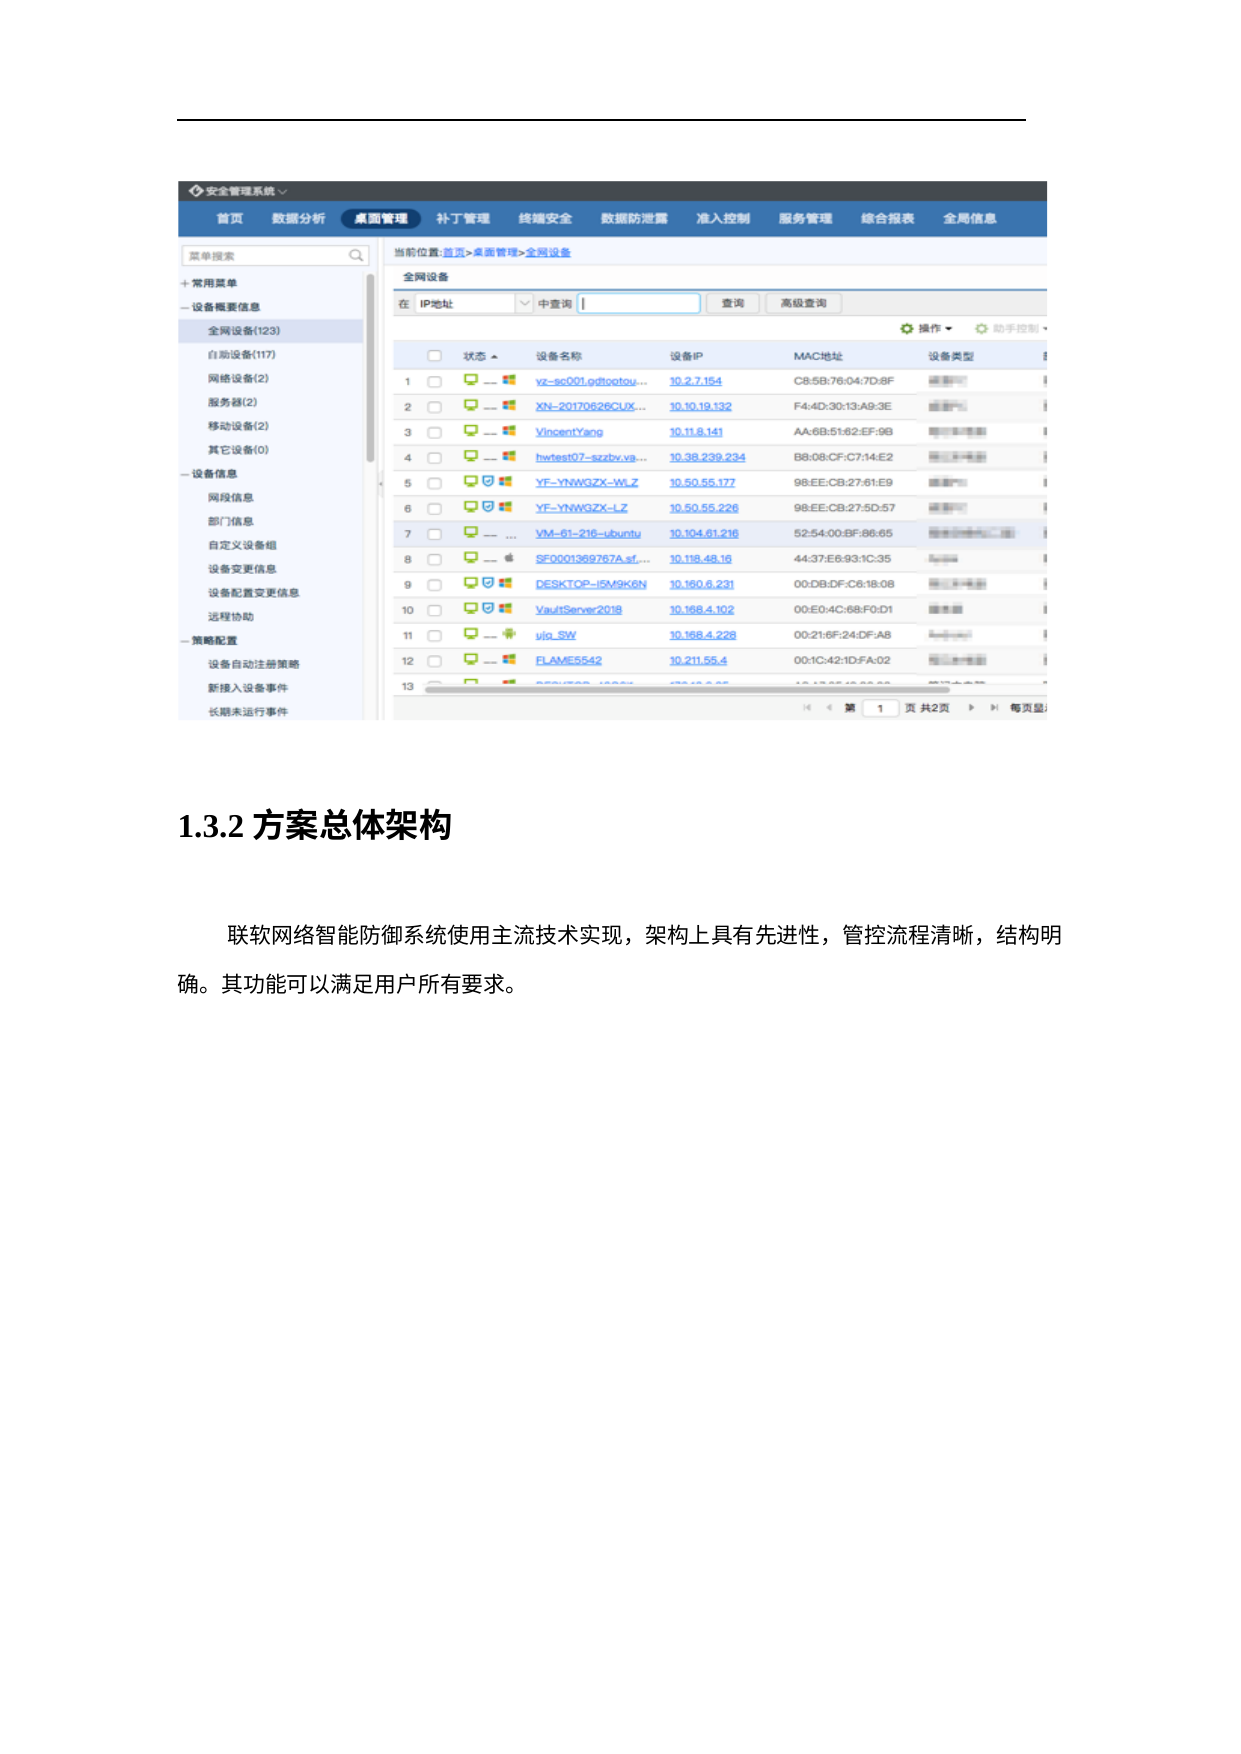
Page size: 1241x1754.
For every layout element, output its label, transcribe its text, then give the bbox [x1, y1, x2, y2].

text 联软网络智能防御系统使用主流技术实现，架构上具有先进性，管控流程清晰，结构明确。其功能可以满足用户所有要求。 [177, 917, 1063, 999]
picture [177, 180, 1048, 729]
subtitle 方案总体架构 [177, 790, 1063, 855]
